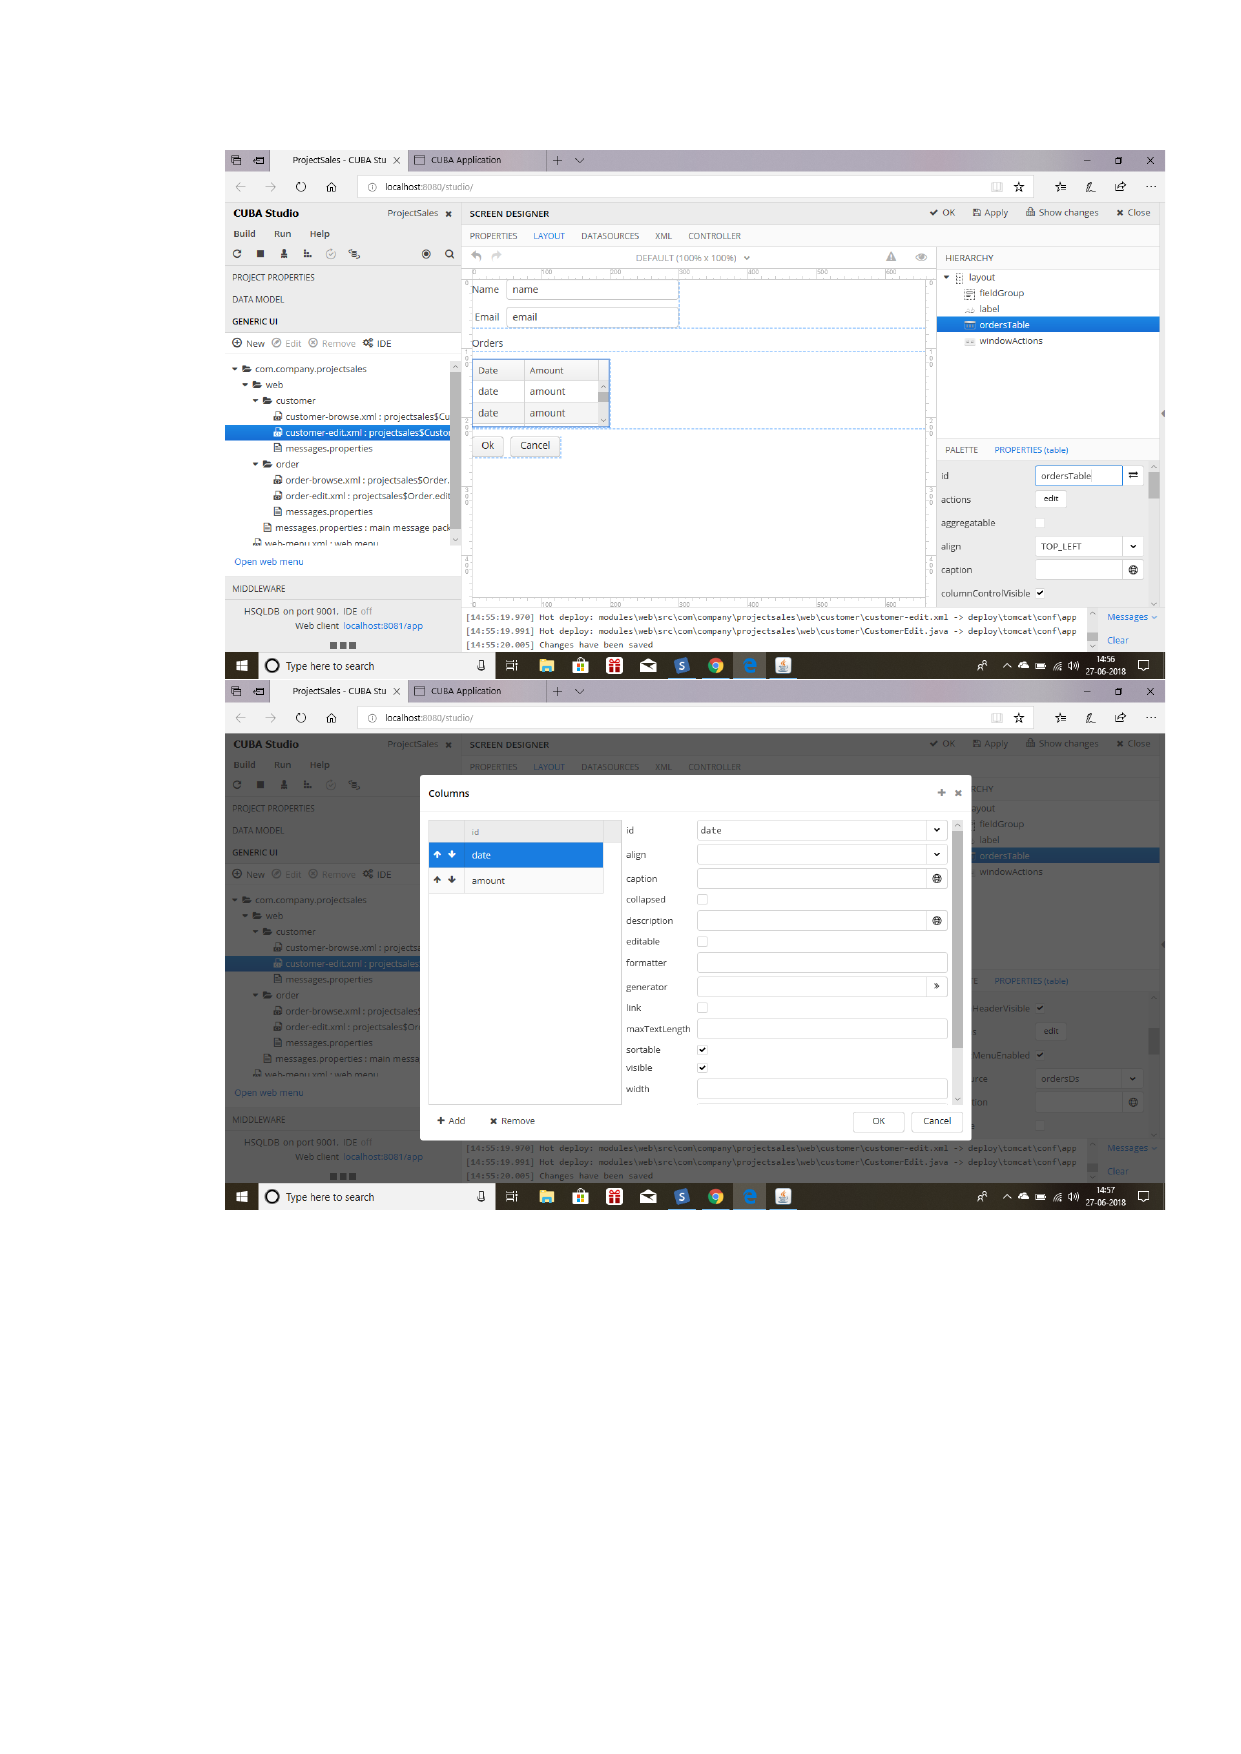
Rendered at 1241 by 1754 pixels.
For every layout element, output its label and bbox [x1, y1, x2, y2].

picture [225, 150, 1166, 679]
picture [225, 680, 1166, 1210]
